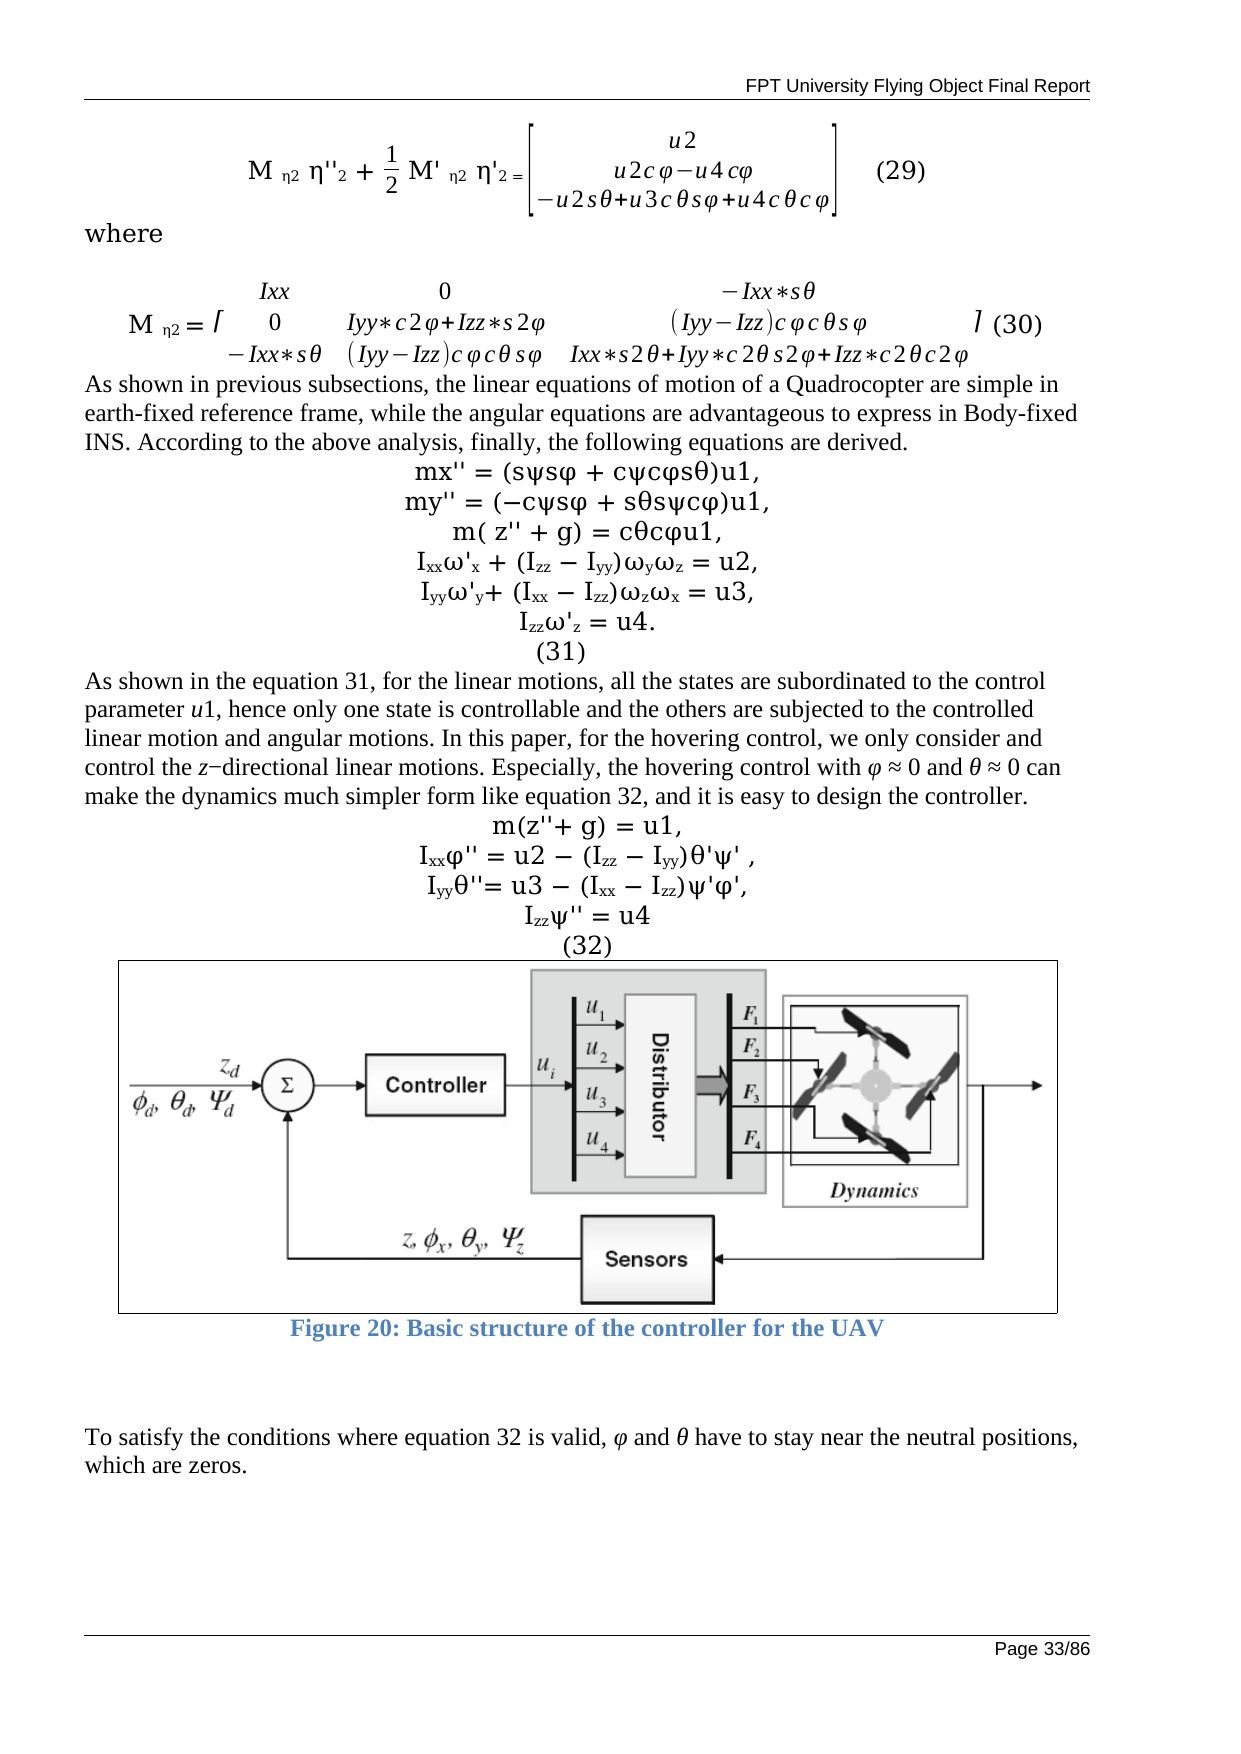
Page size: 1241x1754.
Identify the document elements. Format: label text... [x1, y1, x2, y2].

text Iyyθ''= u3 − (Ixx − Izz)ψ'φ', [84, 869, 1090, 899]
text (32) [84, 929, 1090, 959]
text To satisfy the conditions where equation 32 is valid, φ and θ have to stay near the neutral positions, which are zeros. [84, 1422, 1090, 1479]
text M η2 η''2 + M' η2 η'2 = (29) [84, 122, 1090, 218]
text mx'' = (sψsφ + cψcφsθ)u1, [84, 456, 1090, 486]
picture [119, 961, 1057, 1313]
text Izzψ'' = u4 [84, 899, 1090, 929]
text where [84, 218, 1090, 248]
text my'' = (−cψsφ + sθsψcφ)u1, [84, 486, 1090, 516]
text m(z''+ g) = u1, [84, 809, 1090, 839]
text m( z'' + g) = cθcφu1, [84, 516, 1090, 546]
text Figure 20: Basic structure of the controller for the UAV [84, 1313, 1090, 1342]
text (31) [84, 636, 1090, 666]
text Ixxω'x + (Izz − Iyy)ωyωz = u2, [84, 546, 1090, 576]
text Iyyω'y+ (Ixx − Izz)ωzωx = u3, [84, 576, 1090, 606]
text As shown in previous subsections, the linear equations of motion of a Quadrocopter are simple in earth-fixed reference frame, while the angular equations are advantageous to express in Body-fixed INS. According to the above analysis, finally, the following equations are derived. [84, 369, 1090, 456]
text Izzω'z = u4. [84, 606, 1090, 636]
text As shown in the equation 31, for the linear motions, all the states are subordinated to the control parameter u1, hence only one state is controllable and the others are subjected to the controlled linear motion and angular motions. In this paper, for the hovering control, we only consider and control the z−directional linear motions. Especially, the hovering control with φ ≈ 0 and θ ≈ 0 can make the dynamics much simpler form like equation 32, and it is easy to design the controller. [84, 666, 1090, 809]
text Ixxφ'' = u2 − (Izz − Iyy)θ'ψ' , [84, 839, 1090, 869]
text M η2 = (30) [56, 278, 1116, 369]
